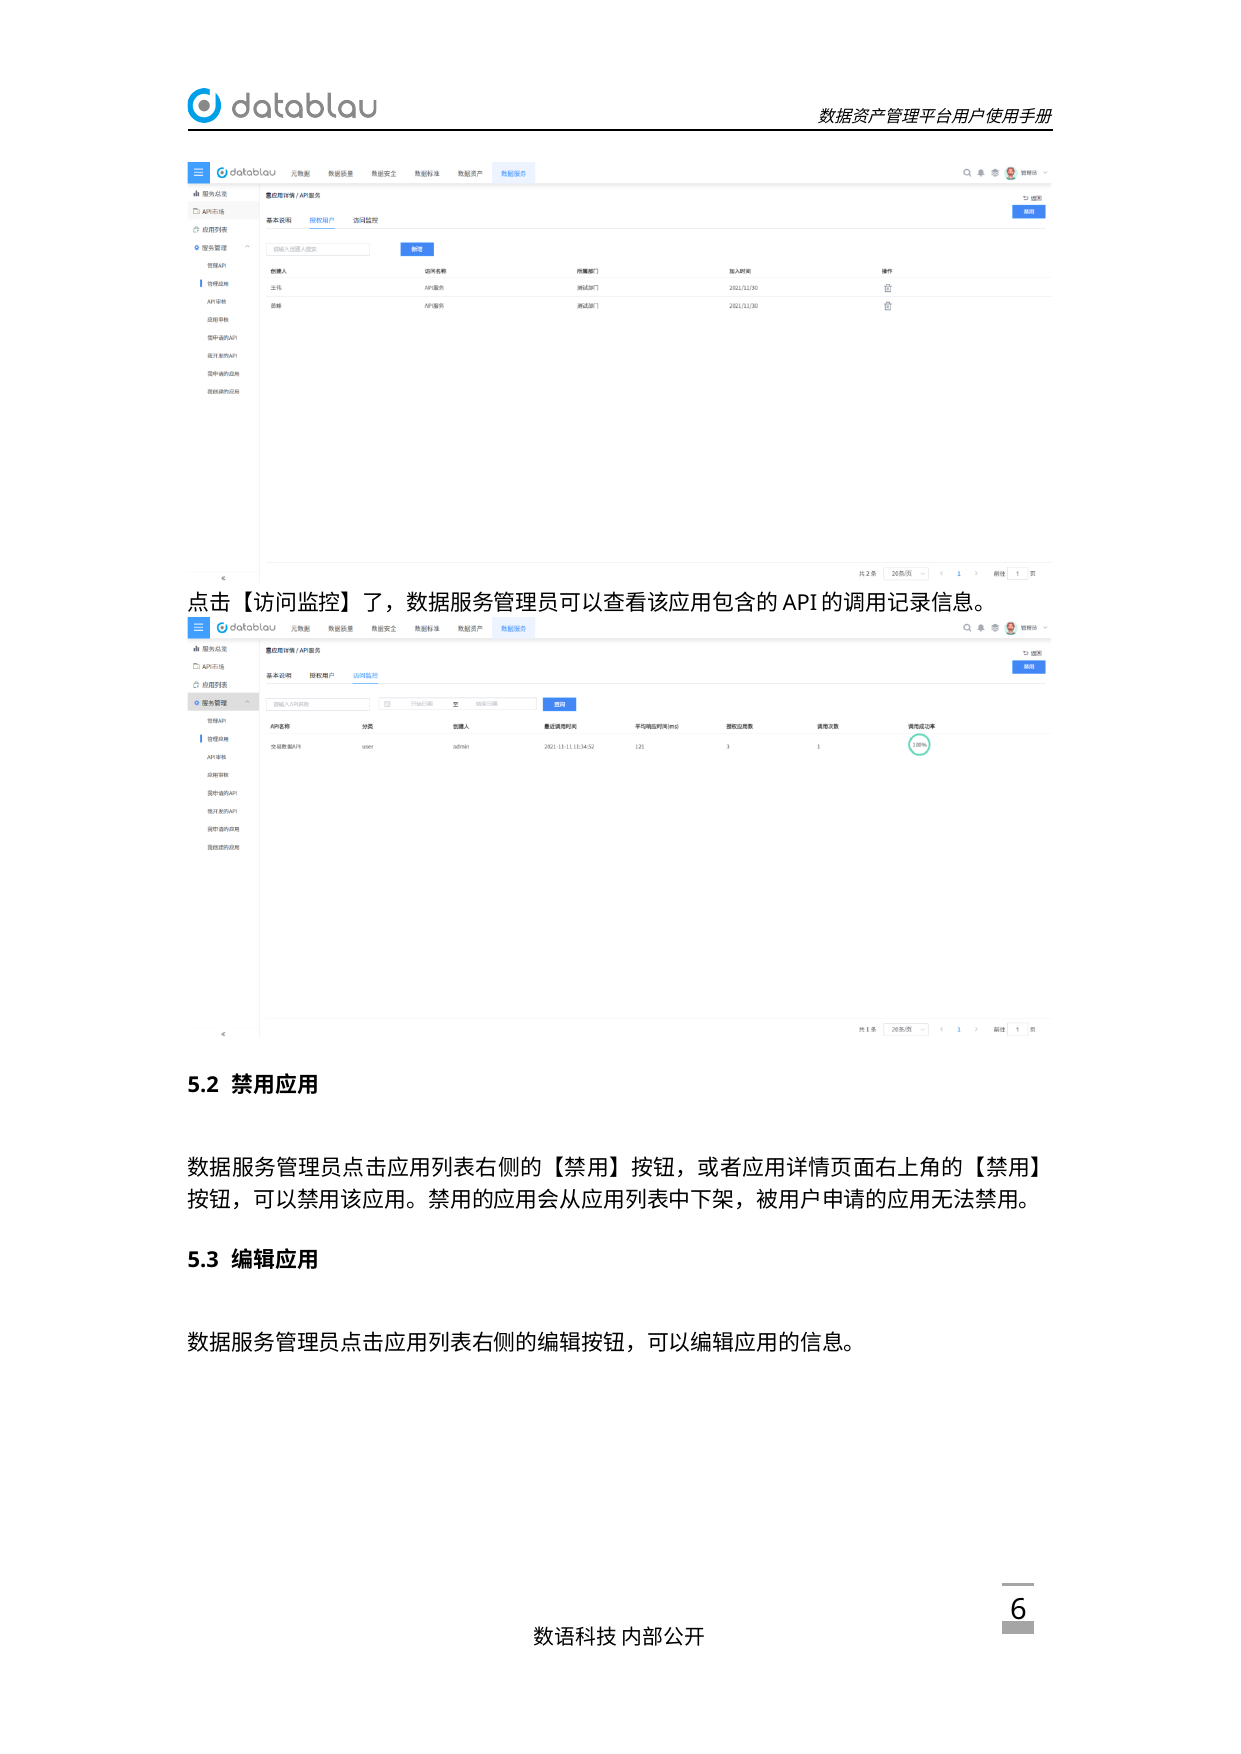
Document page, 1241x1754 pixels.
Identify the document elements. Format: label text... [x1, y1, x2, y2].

picture [187, 88, 198, 99]
subtitle 编辑应用 [187, 1242, 1053, 1274]
picture [187, 112, 197, 123]
text 数据服务管理员点击应用列表右侧的编辑按钮，可以编辑应用的信息。 [187, 1324, 1053, 1357]
picture [187, 162, 1052, 583]
picture [193, 88, 377, 123]
subtitle 禁用应用 [187, 1067, 1053, 1099]
text 数据服务管理员点击应用列表右侧的【禁用】按钮，或者应用详情页面右上角的【禁用】按钮，可以禁用该应用。禁用的应用会从应用列表中下架，被用户申请的应用无法禁用。 [187, 1149, 1053, 1214]
text 点击【访问监控】了，数据服务管理员可以查看该应用包含的API的调用记录信息。 [187, 585, 1053, 617]
picture [187, 617, 1052, 1038]
